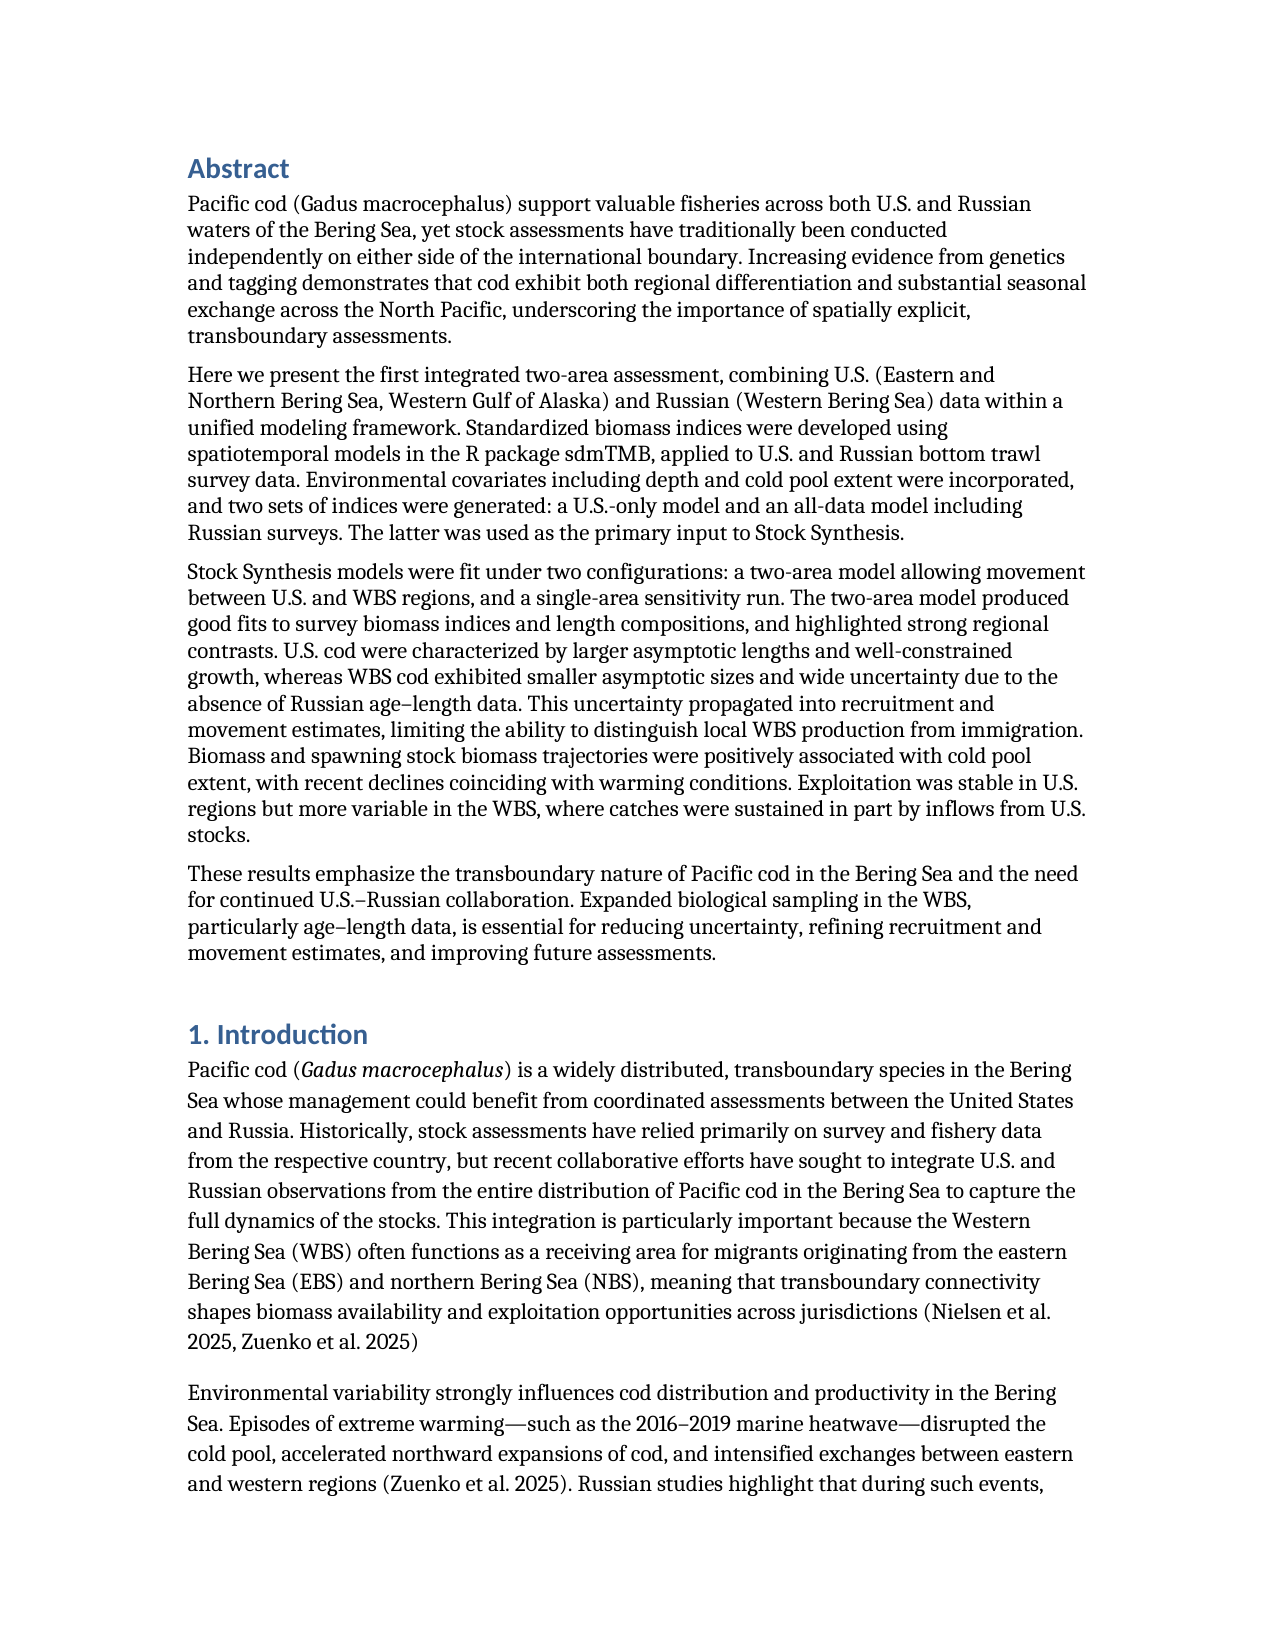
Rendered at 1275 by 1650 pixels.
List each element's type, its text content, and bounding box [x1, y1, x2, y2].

subtitle Stock Synthesis models were fit under two configurations: a two-area model allowing movement between U.S. and WBS regions, and a single-area sensitivity run. The two-area model produced good fits to survey biomass indices and length compositions, and highlighted strong regional contrasts. U.S. cod were characterized by larger asymptotic lengths and well-constrained growth, whereas WBS cod exhibited smaller asymptotic sizes and wide uncertainty due to the absence of Russian age–length data. This uncertainty propagated into recruitment and movement estimates, limiting the ability to distinguish local WBS production from immigration. Biomass and spawning stock biomass trajectories were positively associated with cold pool extent, with recent declines coinciding with warming conditions. Exploitation was stable in U.S. regions but more variable in the WBS, where catches were sustained in part by inflows from U.S. stocks. [187, 558, 1087, 848]
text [187, 1380, 1087, 1497]
text Pacific cod (Gadus macrocephalus) is a widely distributed, transboundary species in the Bering Sea whose management could benefit from coordinated assessments between the United States and Russia. Historically, stock assessments have relied primarily on survey and fishery data from the respective country, but recent collaborative efforts have sought to integrate U.S. and Russian observations from the entire distribution of Pacific cod in the Bering Sea to capture the full dynamics of the stocks. This integration is particularly important because the Western Bering Sea (WBS) often functions as a receiving area for migrants originating from the eastern Bering Sea (EBS) and northern Bering Sea (NBS), meaning that transboundary connectivity shapes biomass availability and exploitation opportunities across jurisdictions (Nielsen et al. 2025, Zuenko et al. 2025) [187, 1057, 1087, 1356]
subtitle Abstract [187, 150, 1087, 186]
subtitle Pacific cod (Gadus macrocephalus) support valuable fisheries across both U.S. and Russian waters of the Bering Sea, yet stock assessments have traditionally been conducted independently on either side of the international boundary. Increasing evidence from genetics and tagging demonstrates that cod exhibit both regional differentiation and substantial seasonal exchange across the North Pacific, underscoring the importance of spatially explicit, transboundary assessments. [187, 191, 1087, 349]
subtitle These results emphasize the transboundary nature of Pacific cod in the Bering Sea and the need for continued U.S.–Russian collaboration. Expanded biological sampling in the WBS, particularly age–length data, is essential for reducing uncertainty, refining recruitment and movement estimates, and improving future assessments. [187, 861, 1087, 966]
subtitle Here we present the first integrated two-area assessment, combining U.S. (Eastern and Northern Bering Sea, Western Gulf of Alaska) and Russian (Western Bering Sea) data within a unified modeling framework. Standardized biomass indices were developed using spatiotemporal models in the R package sdmTMB, applied to U.S. and Russian bottom trawl survey data. Environmental covariates including depth and cold pool extent were incorporated, and two sets of indices were generated: a U.S.-only model and an all-data model including Russian surveys. The latter was used as the primary input to Stock Synthesis. [187, 362, 1087, 546]
subtitle 1. Introduction [187, 1016, 1087, 1052]
